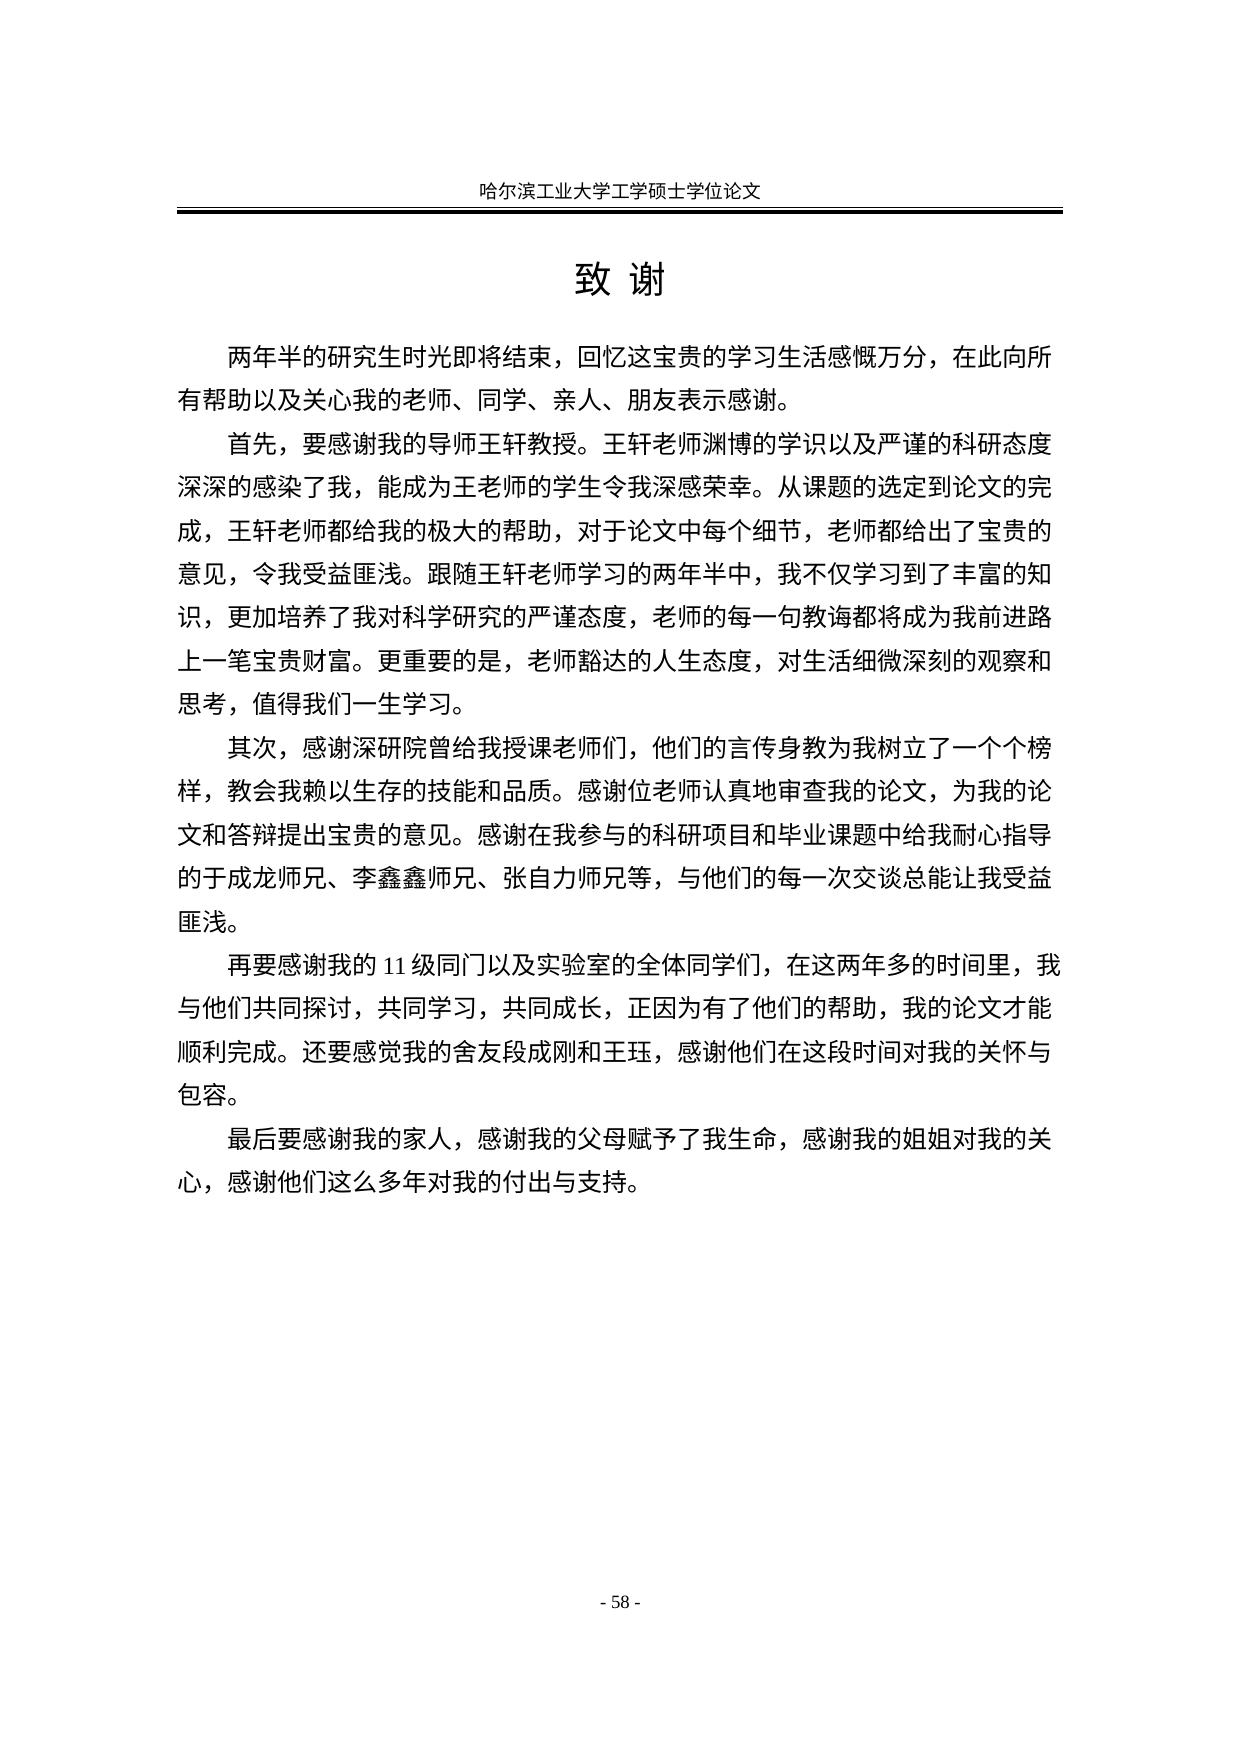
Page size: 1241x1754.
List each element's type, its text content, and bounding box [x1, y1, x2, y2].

text 再要感谢我的11级同门以及实验室的全体同学们，在这两年多的时间里，我与他们共同探讨，共同学习，共同成长，正因为有了他们的帮助，我的论文才能顺利完成。还要感觉我的舍友段成刚和王珏，感谢他们在这段时间对我的关怀与包容。 [177, 945, 1063, 1112]
subtitle 致 谢 [177, 249, 1063, 304]
text 最后要感谢我的家人，感谢我的父母赋予了我生命，感谢我的姐姐对我的关心，感谢他们这么多年对我的付出与支持。 [177, 1119, 1063, 1199]
text 其次，感谢深研院曾给我授课老师们，他们的言传身教为我树立了一个个榜样，教会我赖以生存的技能和品质。感谢位老师认真地审查我的论文，为我的论文和答辩提出宝贵的意见。感谢在我参与的科研项目和毕业课题中给我耐心指导的于成龙师兄、李鑫鑫师兄、张自力师兄等，与他们的每一次交谈总能让我受益匪浅。 [177, 728, 1063, 938]
text 首先，要感谢我的导师王轩教授。王轩老师渊博的学识以及严谨的科研态度深深的感染了我，能成为王老师的学生令我深感荣幸。从课题的选定到论文的完成，王轩老师都给我的极大的帮助，对于论文中每个细节，老师都给出了宝贵的意见，令我受益匪浅。跟随王轩老师学习的两年半中，我不仅学习到了丰富的知识，更加培养了我对科学研究的严谨态度，老师的每一句教诲都将成为我前进路上一笔宝贵财富。更重要的是，老师豁达的人生态度，对生活细微深刻的观察和思考，值得我们一生学习。 [177, 424, 1063, 721]
text 两年半的研究生时光即将结束，回忆这宝贵的学习生活感慨万分，在此向所有帮助以及关心我的老师、同学、亲人、朋友表示感谢。 [177, 337, 1063, 417]
